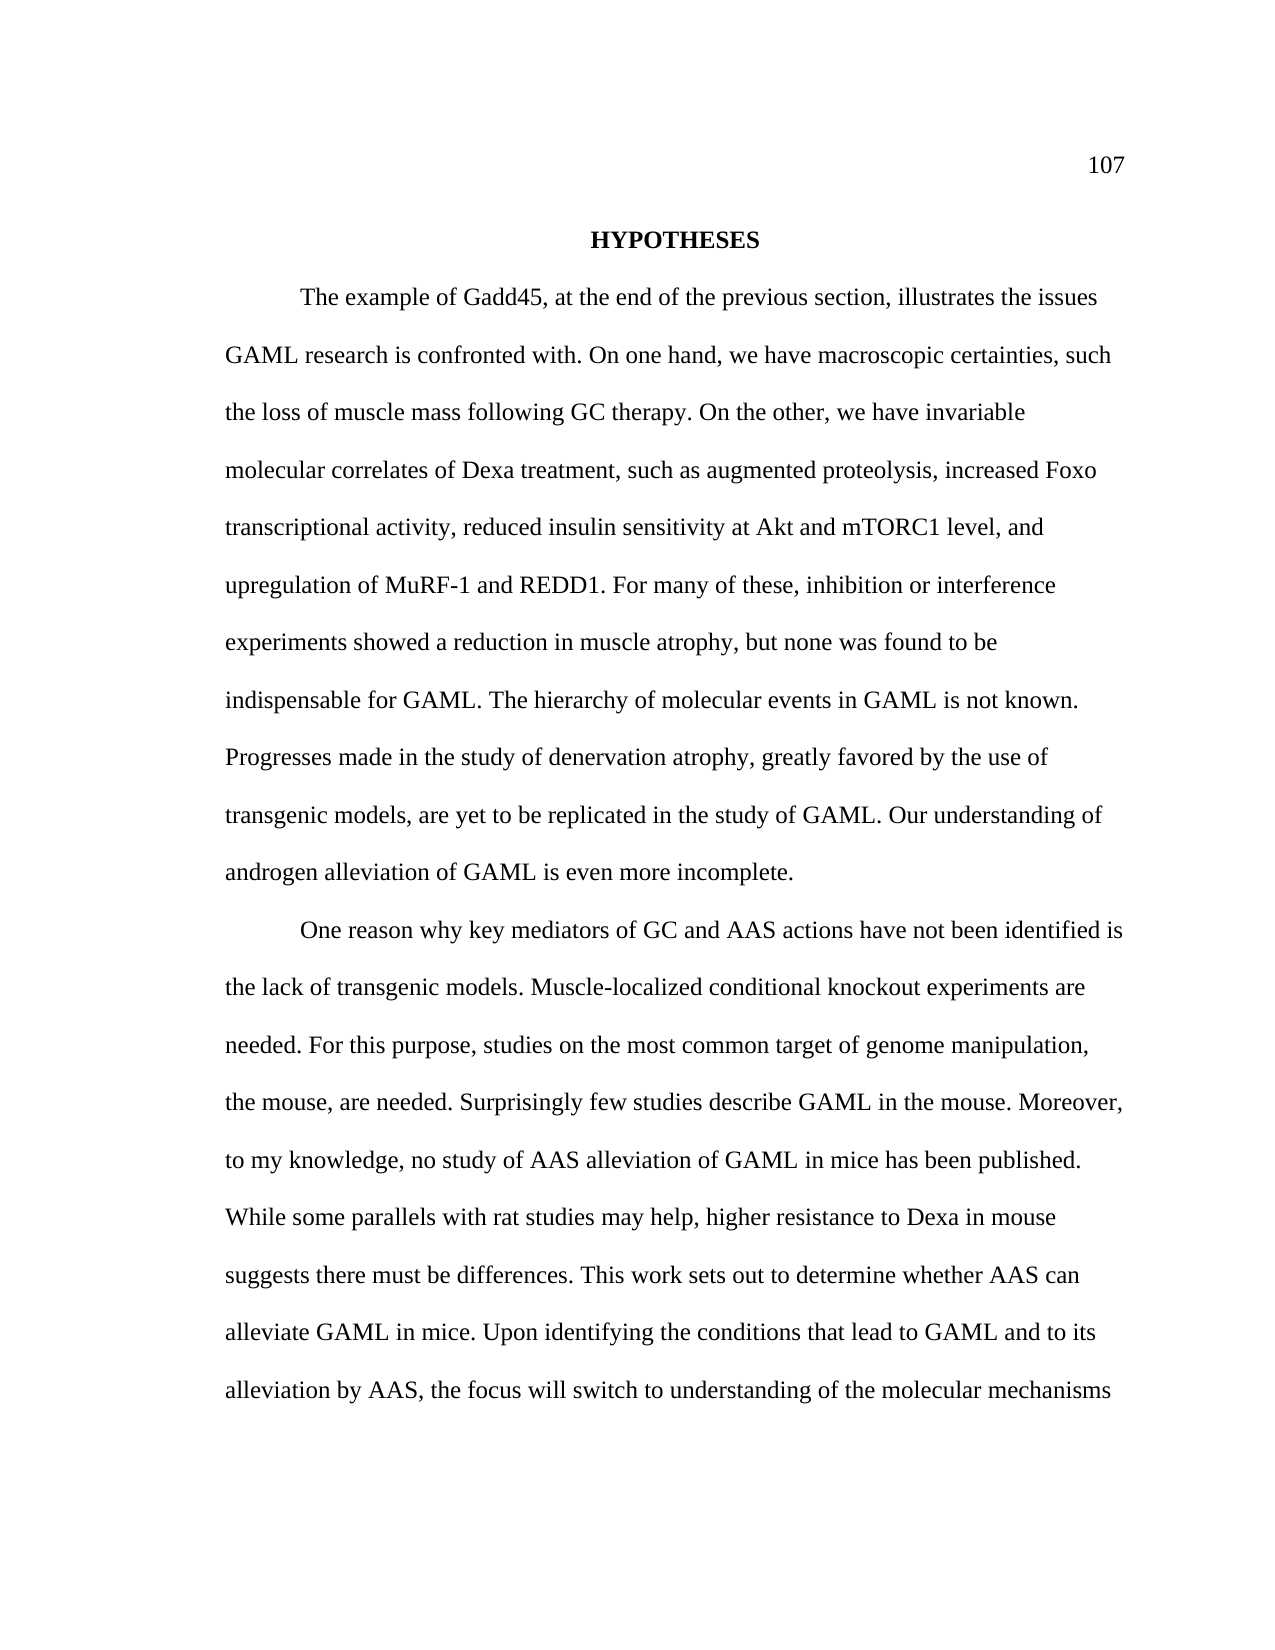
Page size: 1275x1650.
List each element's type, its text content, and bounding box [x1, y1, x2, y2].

subtitle HYPOTHESES [225, 225, 1125, 254]
text The example of Gadd45, at the end of the previous section, illustrates the issues GAML research is confronted with. On one hand, we have macroscopic certainties, such the loss of muscle mass following GC therapy. On the other, we have invariable molecular correlates of Dexa treatment, such as augmented proteolysis, increased Foxo transcriptional activity, reduced insulin sensitivity at Akt and mTORC1 level, and upregulation of MuRF-1 and REDD1. For many of these, inhibition or interference experiments showed a reduction in muscle atrophy, but none was found to be indispensable for GAML. The hierarchy of molecular events in GAML is not known. Progresses made in the study of denervation atrophy, greatly favored by the use of transgenic models, are yet to be replicated in the study of GAML. Our understanding of androgen alleviation of GAML is even more incomplete. [225, 282, 1125, 886]
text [225, 915, 1125, 1404]
